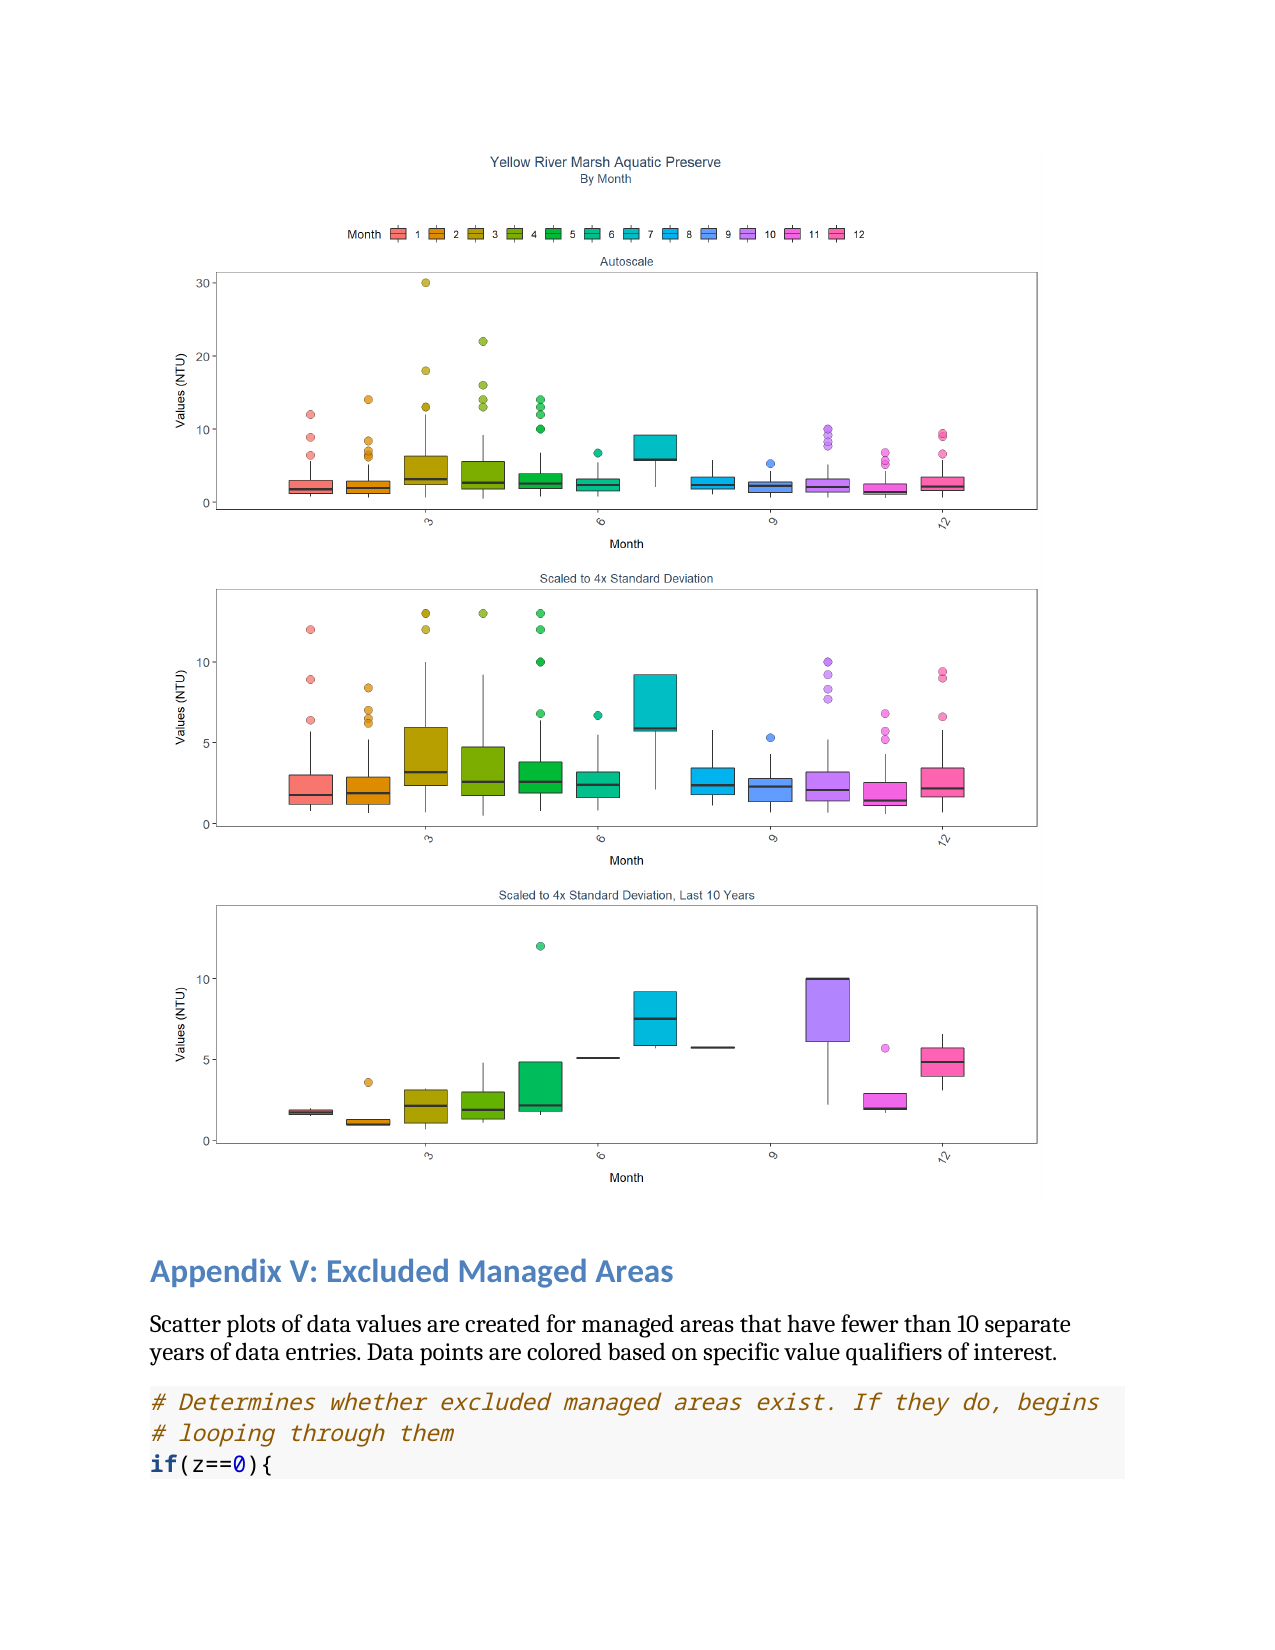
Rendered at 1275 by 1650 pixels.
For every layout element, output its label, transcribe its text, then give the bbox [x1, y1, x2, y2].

text Scatter plots of data values are created for managed areas that have fewer than 10 separate years of data entries. Data points are colored based on specific value qualifiers of interest. [150, 1309, 1125, 1367]
picture [168, 150, 1044, 1200]
subtitle Appendix V: Excluded Managed Areas [150, 1250, 1125, 1291]
